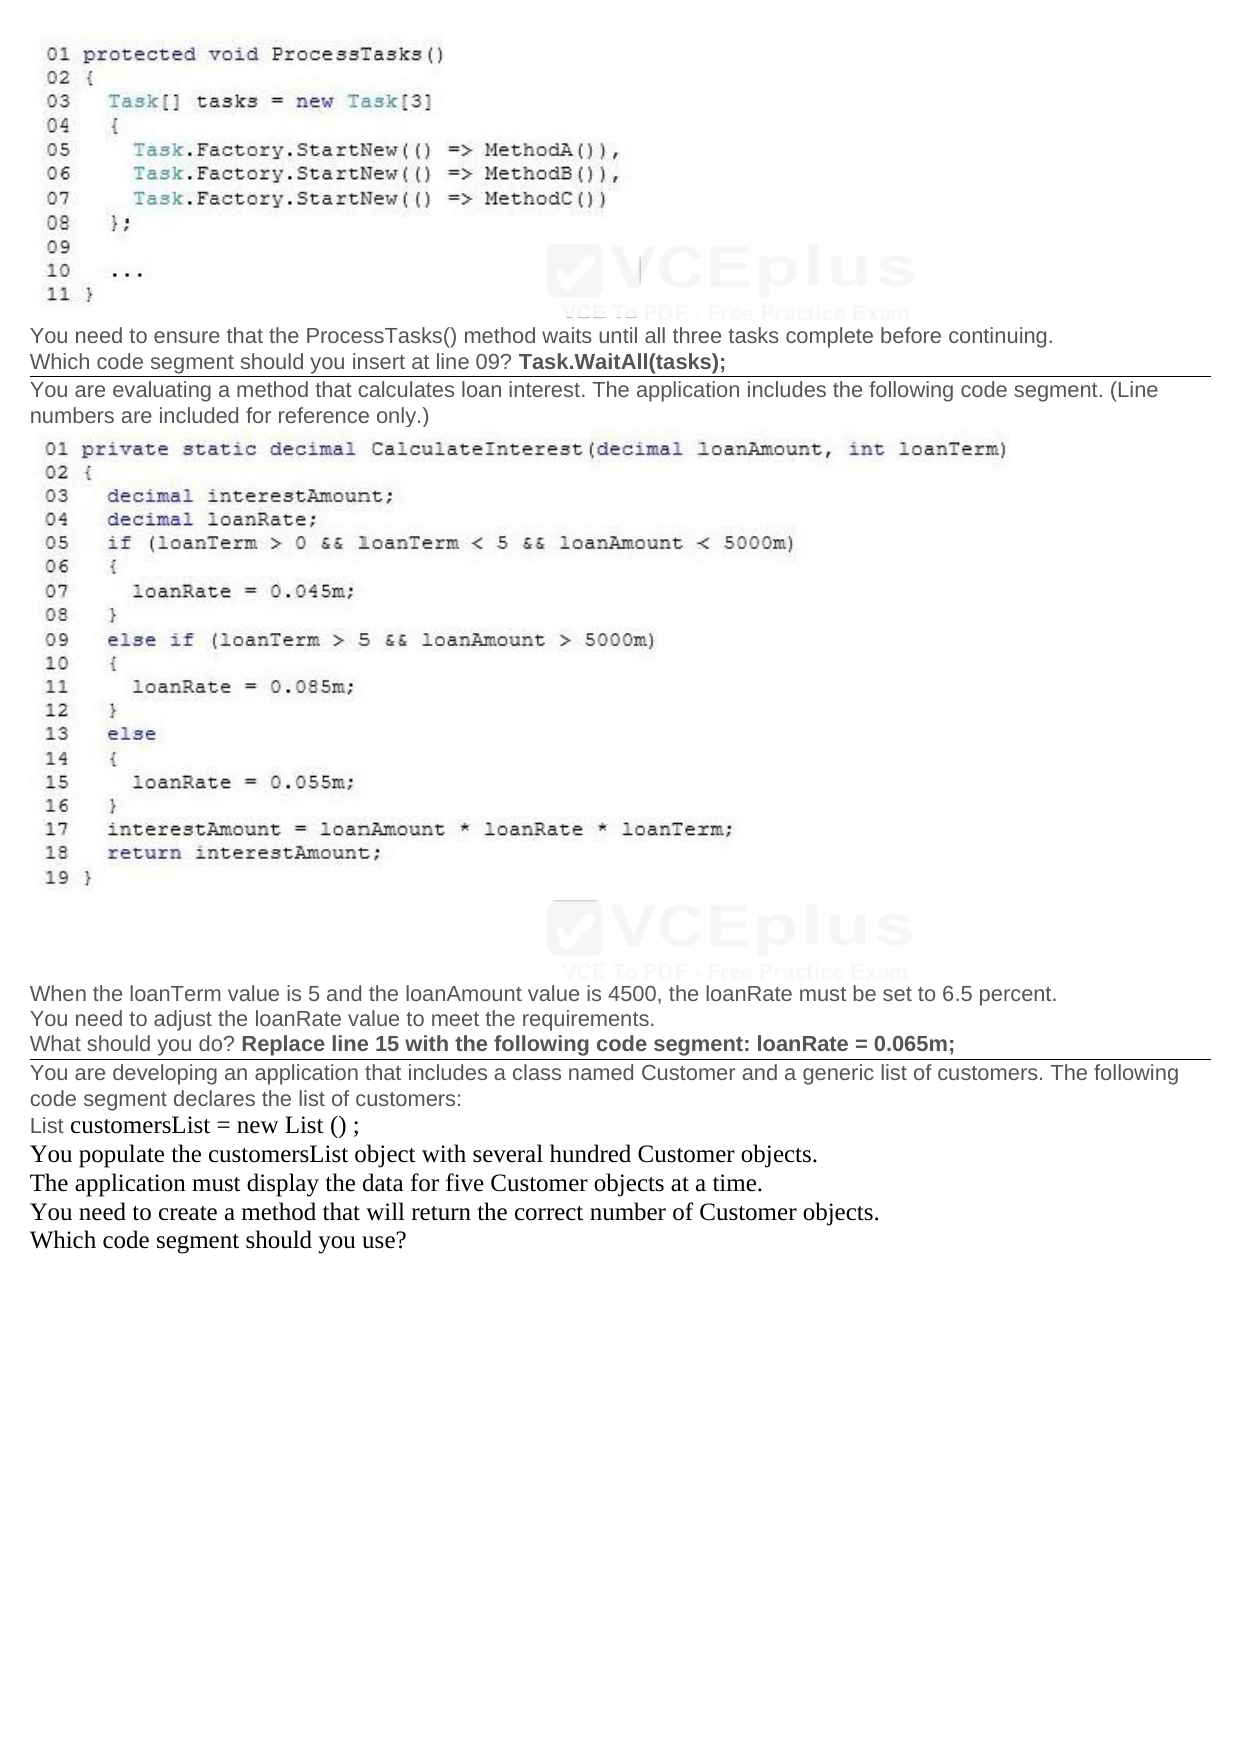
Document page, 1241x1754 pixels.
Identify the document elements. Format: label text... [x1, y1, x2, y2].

picture [29, 29, 914, 324]
picture [29, 427, 1033, 981]
text You are evaluating a method that calculates loan interest. The application includes the following code segment. (Line numbers are included for reference only.) [29, 377, 1211, 428]
text You are developing an application that includes a class named Customer and a generic list of customers. The following code segment declares the list of customers: List customersList = new List () ; You populate the customersList object with several hundred Customer objects. The application must display the data for five Customer objects at a time. You need to create a method that will return the correct number of Customer objects. Which code segment should you use? [29, 1060, 1211, 1254]
